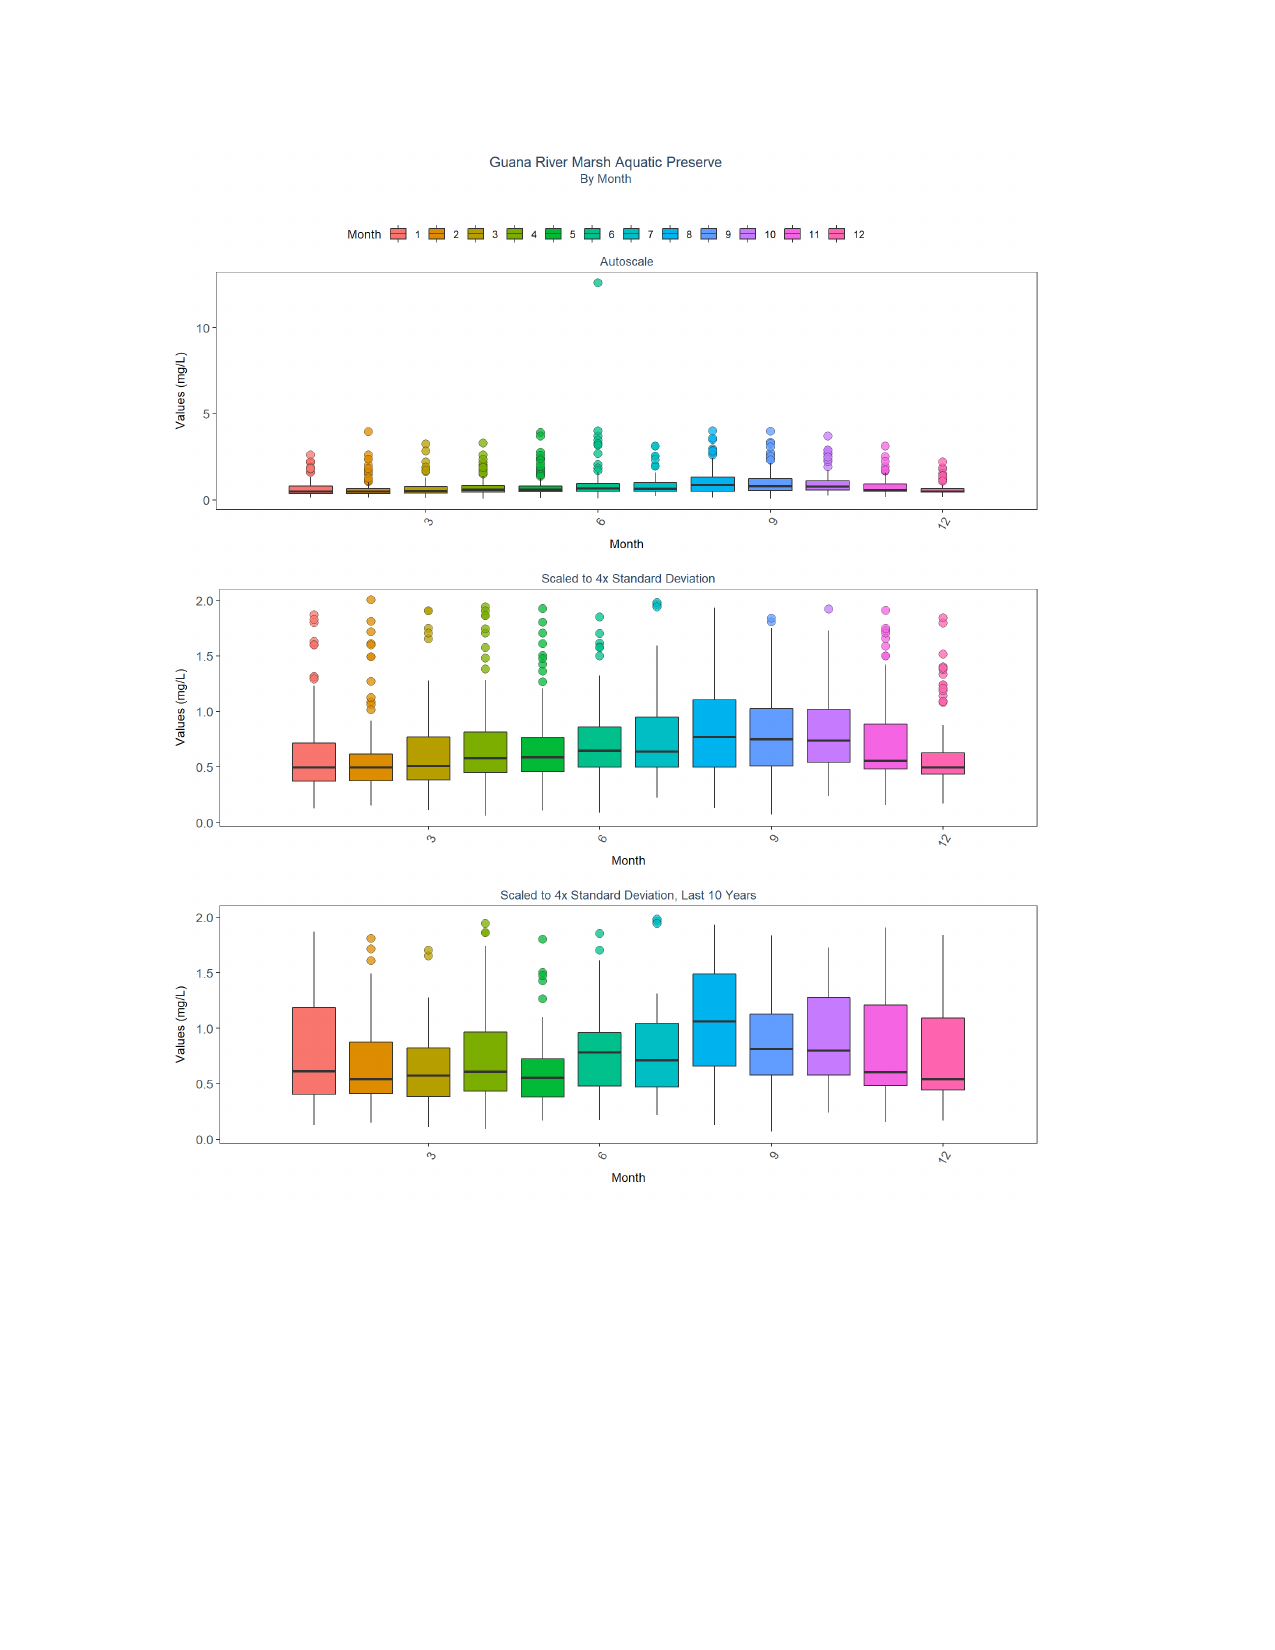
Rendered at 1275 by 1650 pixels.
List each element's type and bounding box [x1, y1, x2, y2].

picture [168, 150, 1044, 1200]
